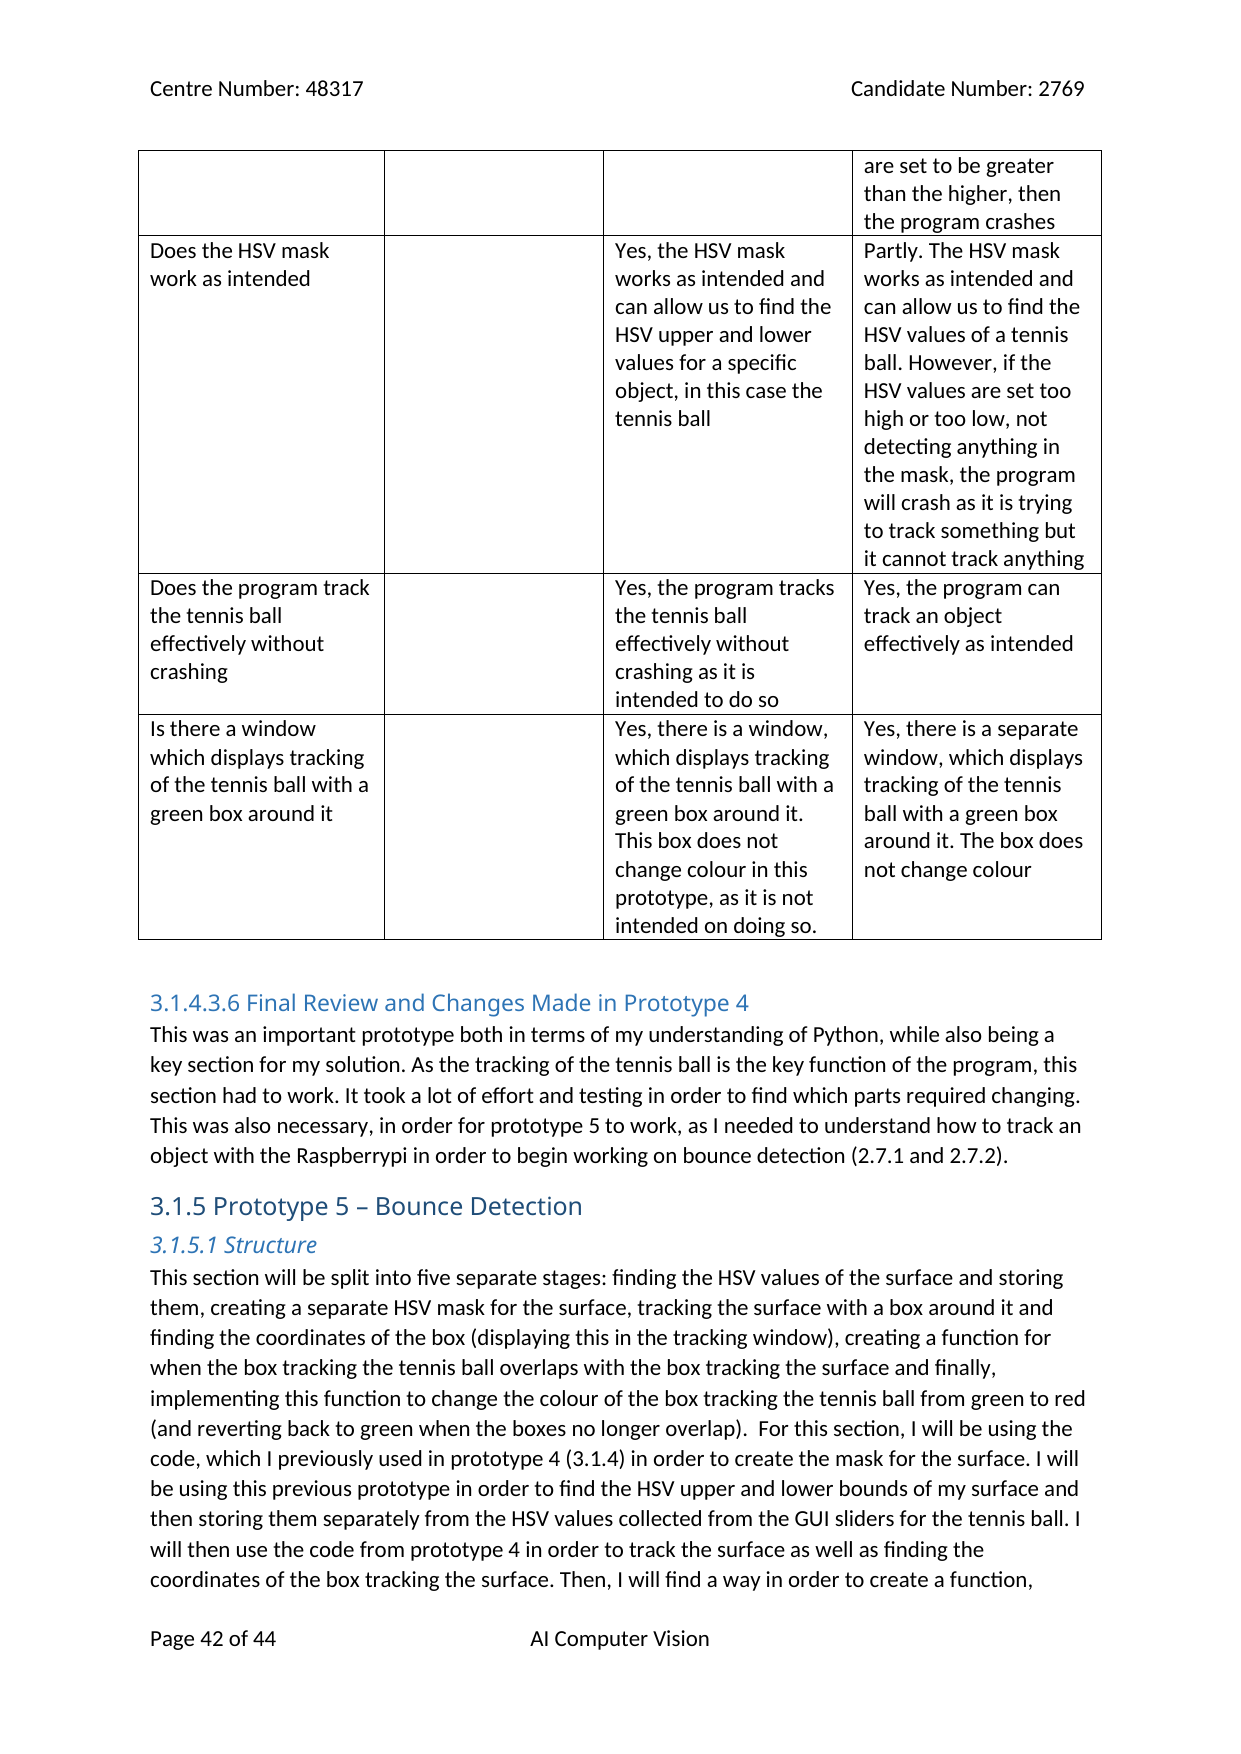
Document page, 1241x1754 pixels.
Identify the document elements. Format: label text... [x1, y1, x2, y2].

table_cell Yes, the program can track an object effectively as intended [853, 574, 1101, 713]
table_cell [139, 151, 384, 235]
table_cell Yes, there is a window, which displays tracking of the tennis ball with a green box around it. This box does not change colour in this prototype, as it is not intended on doing so. [604, 715, 852, 939]
text This was an important prototype both in terms of my understanding of Python, while also being a key section for my solution. As the tracking of the tennis ball is the key function of the program, this section had to work. It took a lot of effort and testing in order to find which parts required changing. This was also necessary, in order for prototype 5 to work, as I needed to understand how to track an object with the Raspberrypi in order to begin working on bounce detection (2.7.1 and 2.7.2). [150, 1020, 1090, 1169]
table_cell Yes, the program tracks the tennis ball effectively without crashing as it is intended to do so [604, 574, 852, 713]
table_cell Does the HSV mask work as intended [139, 236, 384, 572]
table_cell Yes, there is a separate window, which displays tracking of the tennis ball with a green box around it. The box does not change colour [853, 715, 1101, 939]
subtitle 3.1.5.1 Structure [150, 1229, 1090, 1260]
table_cell Partly. The HSV mask works as intended and can allow us to find the HSV values of a tennis ball. However, if the HSV values are set too high or too low, not detecting anything in the mask, the program will crash as it is trying to track something but it cannot track anything [853, 236, 1101, 572]
table_cell Yes, the HSV mask works as intended and can allow us to find the HSV upper and lower values for a specific object, in this case the tennis ball [604, 236, 852, 572]
table_cell [385, 151, 603, 235]
subtitle 3.1.4.3.6 Final Review and Changes Made in Prototype 4 [150, 987, 1090, 1018]
table_cell [385, 574, 603, 713]
table_cell [385, 715, 603, 939]
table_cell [853, 151, 1101, 235]
subtitle 3.1.5 Prototype 5 – Bounce Detection [150, 1188, 1090, 1222]
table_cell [604, 151, 852, 235]
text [150, 1263, 1090, 1593]
table_cell Is there a window which displays tracking of the tennis ball with a green box around it [139, 715, 384, 939]
table_cell Does the program track the tennis ball effectively without crashing [139, 574, 384, 713]
table_cell [385, 236, 603, 572]
